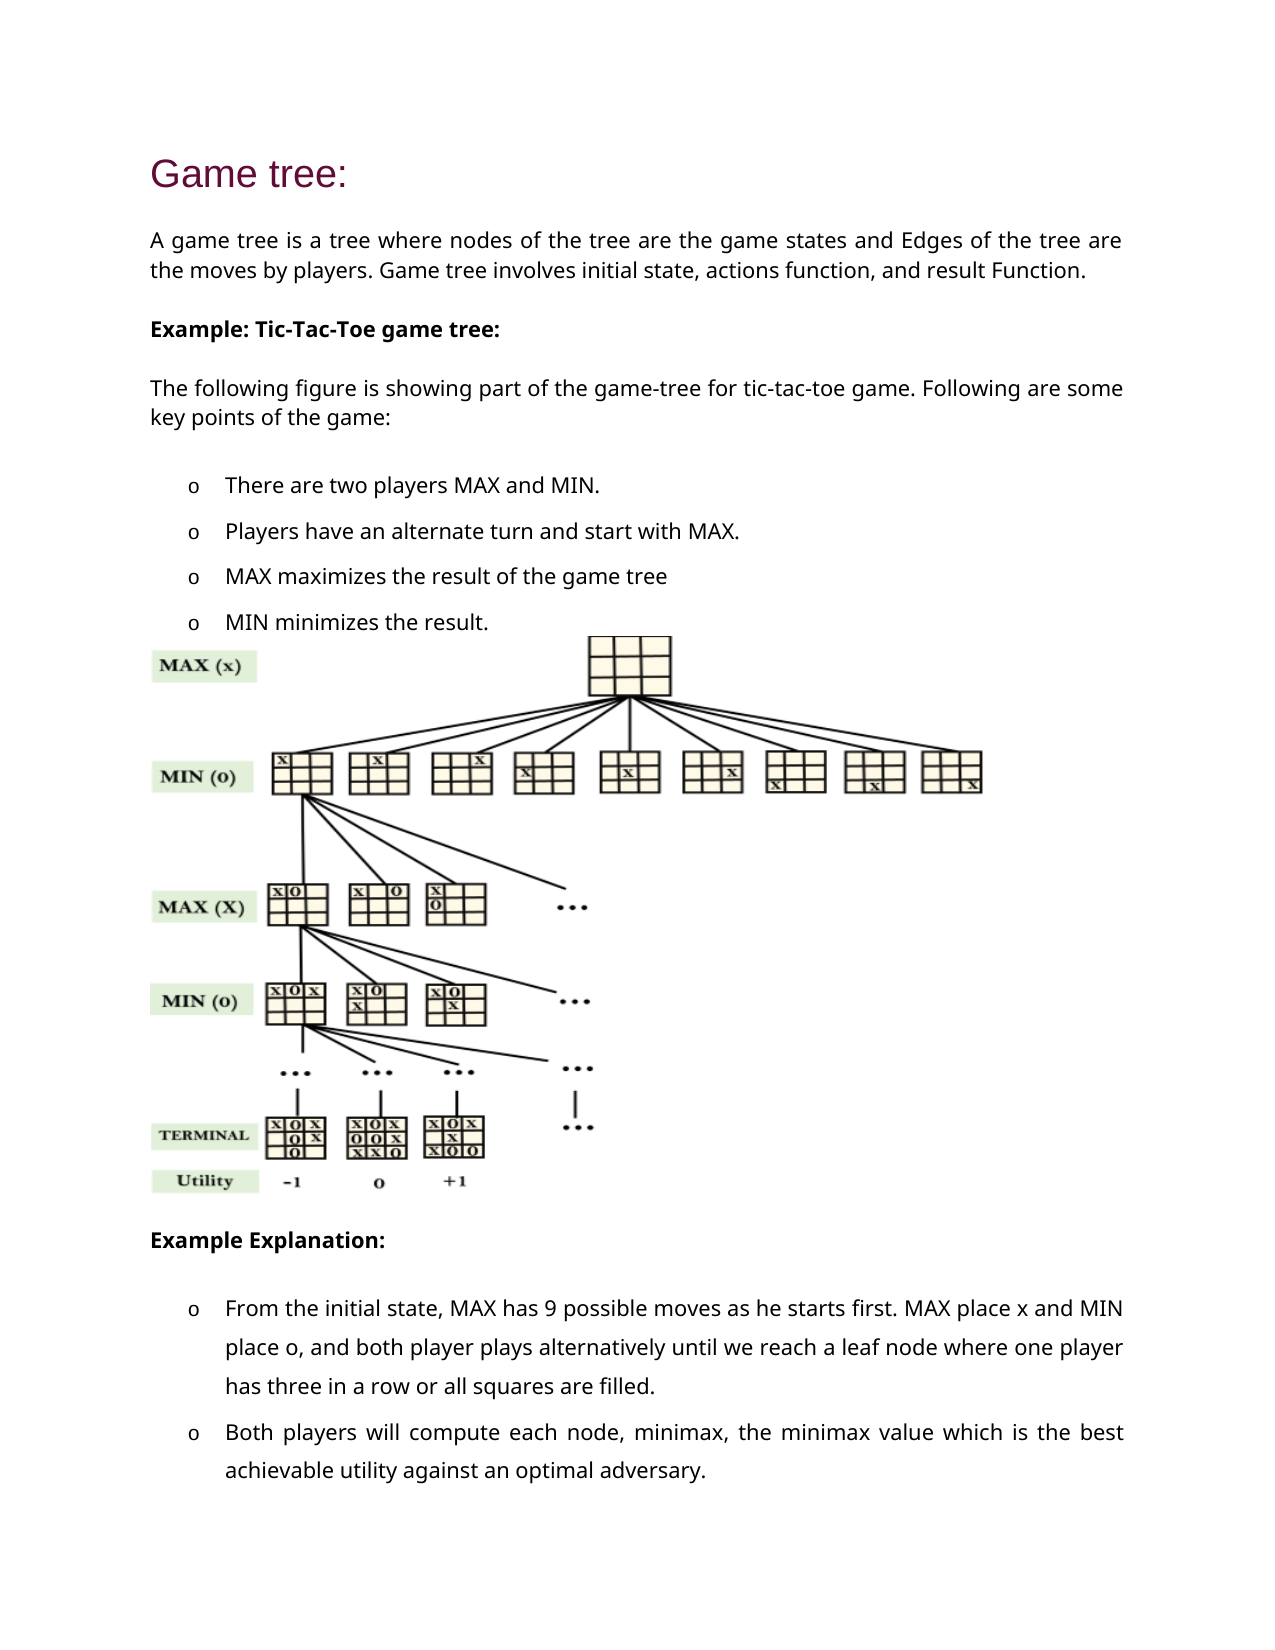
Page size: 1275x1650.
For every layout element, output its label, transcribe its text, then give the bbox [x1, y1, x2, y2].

text Example: Tic-Tac-Toe game tree: [150, 313, 1125, 343]
list There are two players MAX and MIN. [187, 461, 1125, 500]
list From the initial state, MAX has 9 possible moves as he starts first. MAX place x and MIN place o, and both player plays alternatively until we reach a leaf node where one player has three in a row or all squares are filled. [187, 1284, 1125, 1401]
text The following figure is showing part of the game-tree for tic-tac-toe game. Following are some key points of the game: [150, 372, 1125, 432]
subtitle Game tree: [150, 150, 1125, 196]
text Example Explanation: [150, 1225, 1125, 1254]
text A game tree is a tree where nodes of the tree are the game states and Edges of the tree are the moves by players. Game tree involves initial state, actions function, and result Function. [150, 225, 1125, 284]
list Both players will compute each node, minimax, the minimax value which is the best achievable utility against an optimal adversary. [187, 1407, 1125, 1485]
picture [150, 636, 991, 1196]
list MIN minimizes the result. [187, 597, 1125, 636]
list MAX maximizes the result of the game tree [187, 552, 1125, 591]
list Players have an alternate turn and start with MAX. [187, 507, 1125, 546]
